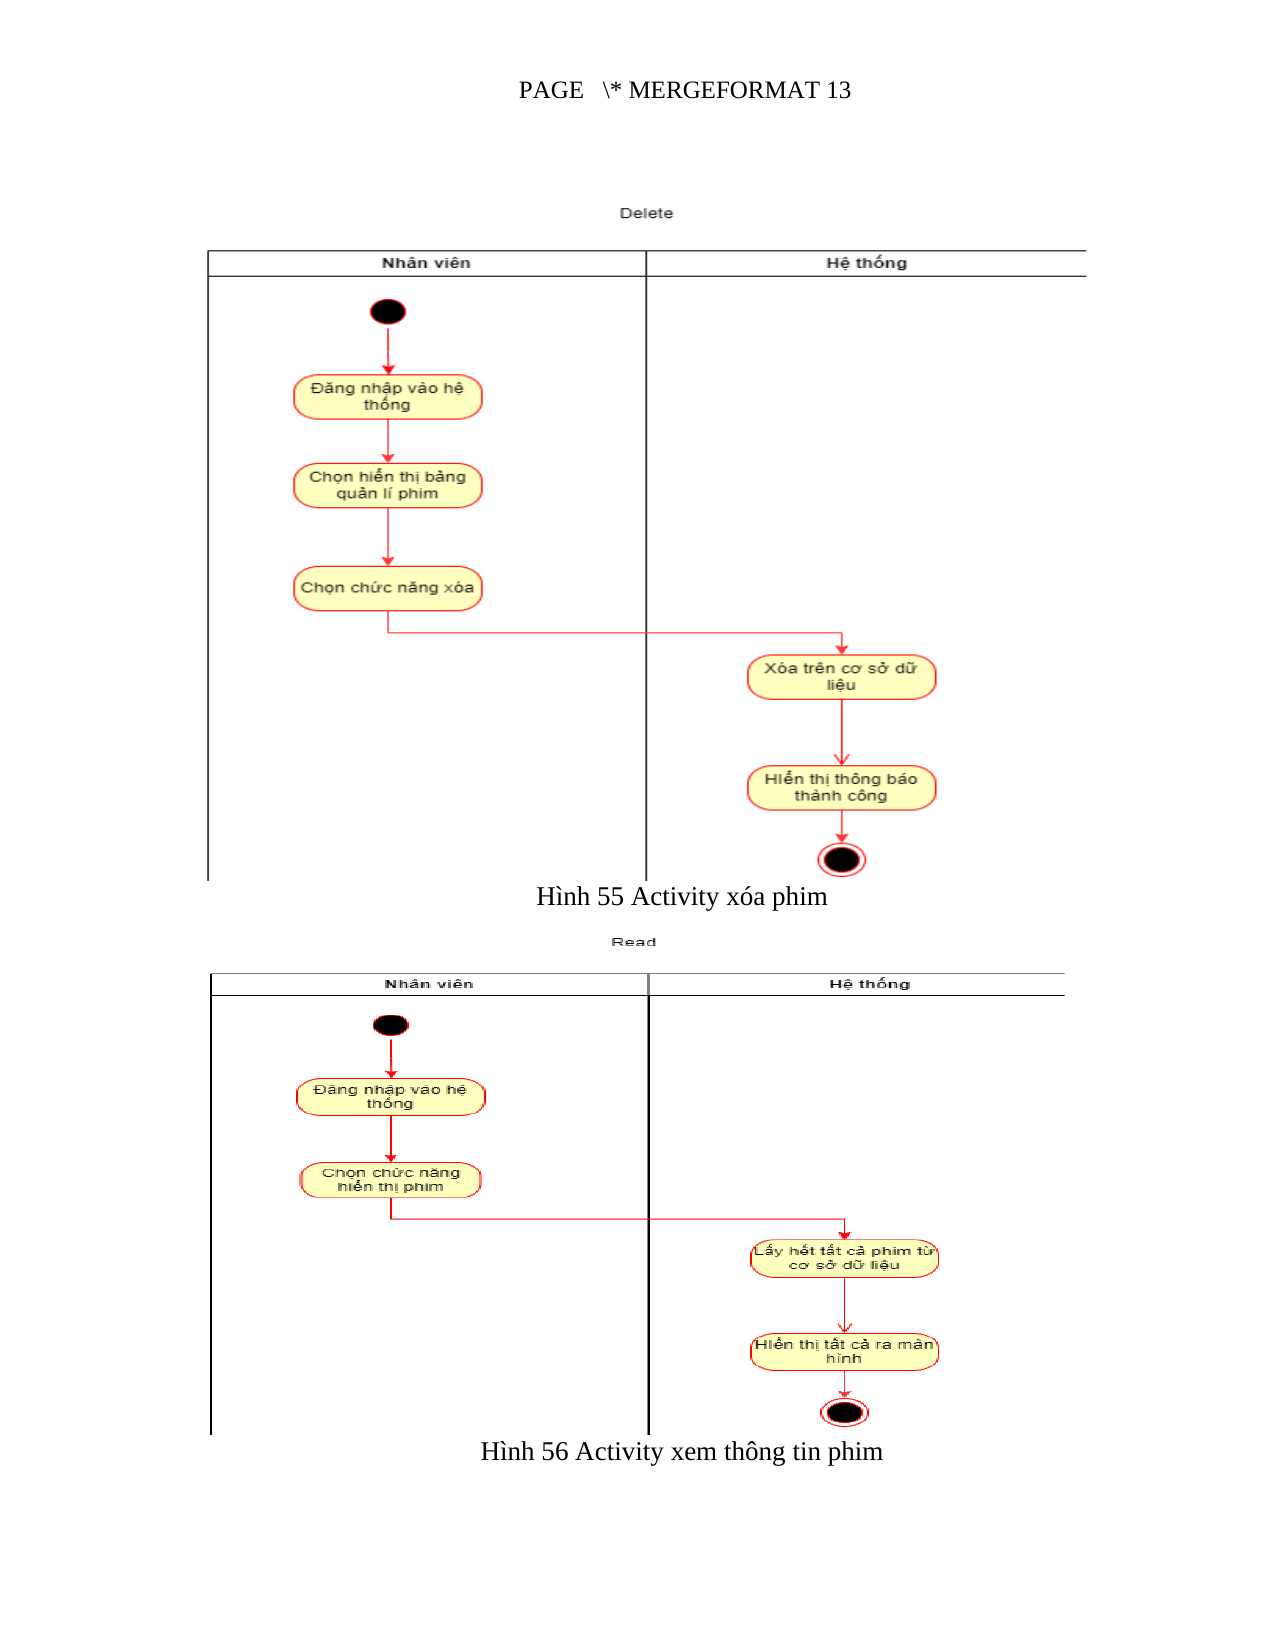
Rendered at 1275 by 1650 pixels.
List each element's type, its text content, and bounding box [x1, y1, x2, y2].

text Hình 55 Activity xóa phim [207, 881, 1157, 912]
picture [206, 932, 1065, 1435]
text Hình 56 Activity xem thông tin phim [207, 1435, 1157, 1466]
picture [206, 206, 1087, 881]
